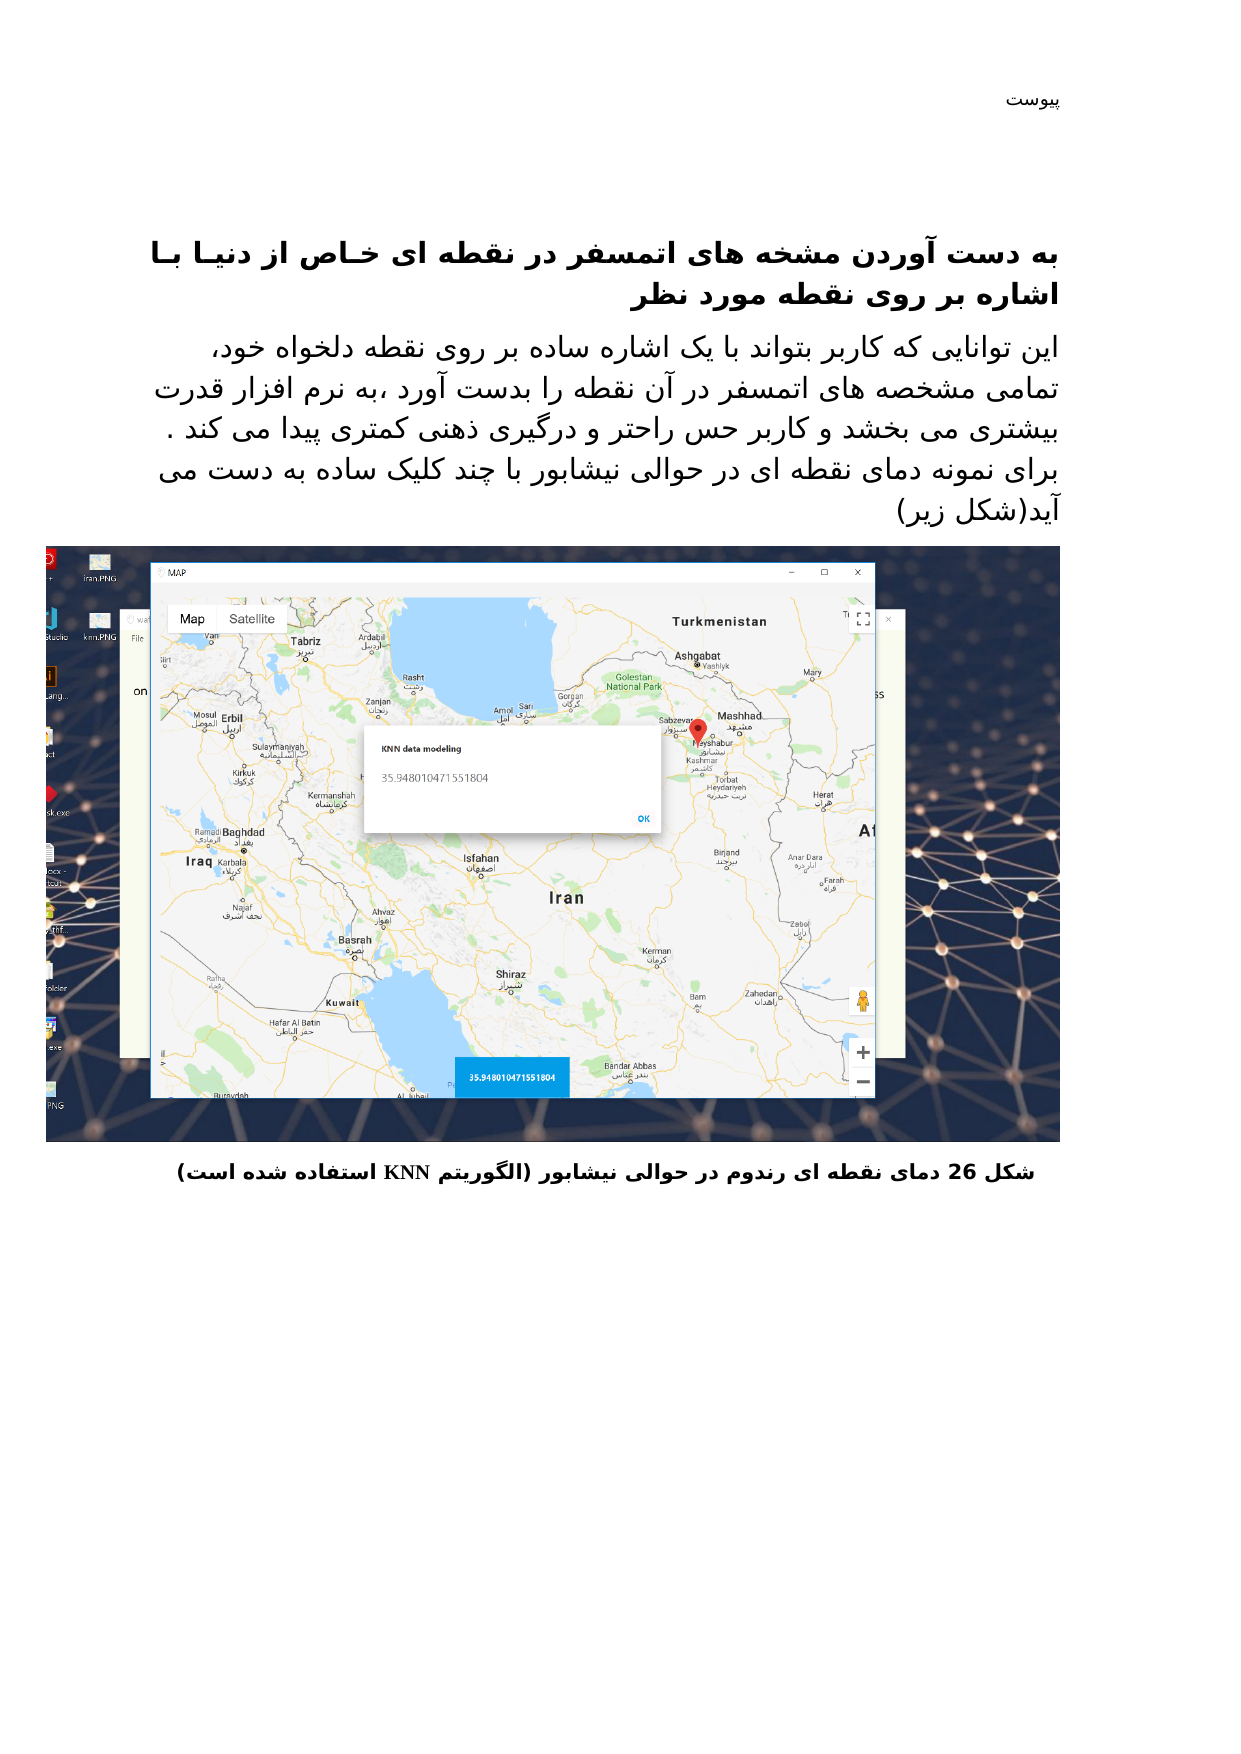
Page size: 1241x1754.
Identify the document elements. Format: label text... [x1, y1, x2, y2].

picture [46, 546, 1060, 1142]
text شکل 26 دمای نقطه ای رندوم در حوالی نیشابور (الگوریتم KNN استفاده شده است) [150, 1160, 1062, 1184]
text به دست آوردن مشخه های اتمسفر در نقطه ای خاص از دنیا با اشاره بر روی نقطه مورد نظر [150, 236, 1060, 311]
text این توانایی که کاربر بتواند با یک اشاره ساده بر روی نقطه دلخواه خود، تمامی مشخصه های اتمسفر در آن نقطه را بدست آورد ،به نرم افزار قدرت بیشتری می بخشد و کاربر حس راحتر و درگیری ذهنی کمتری پیدا می کند . برای نمونه دمای نقطه ای در حوالی نیشابور با چند کلیک ساده به دست می آید(شکل زیر) [150, 330, 1060, 527]
